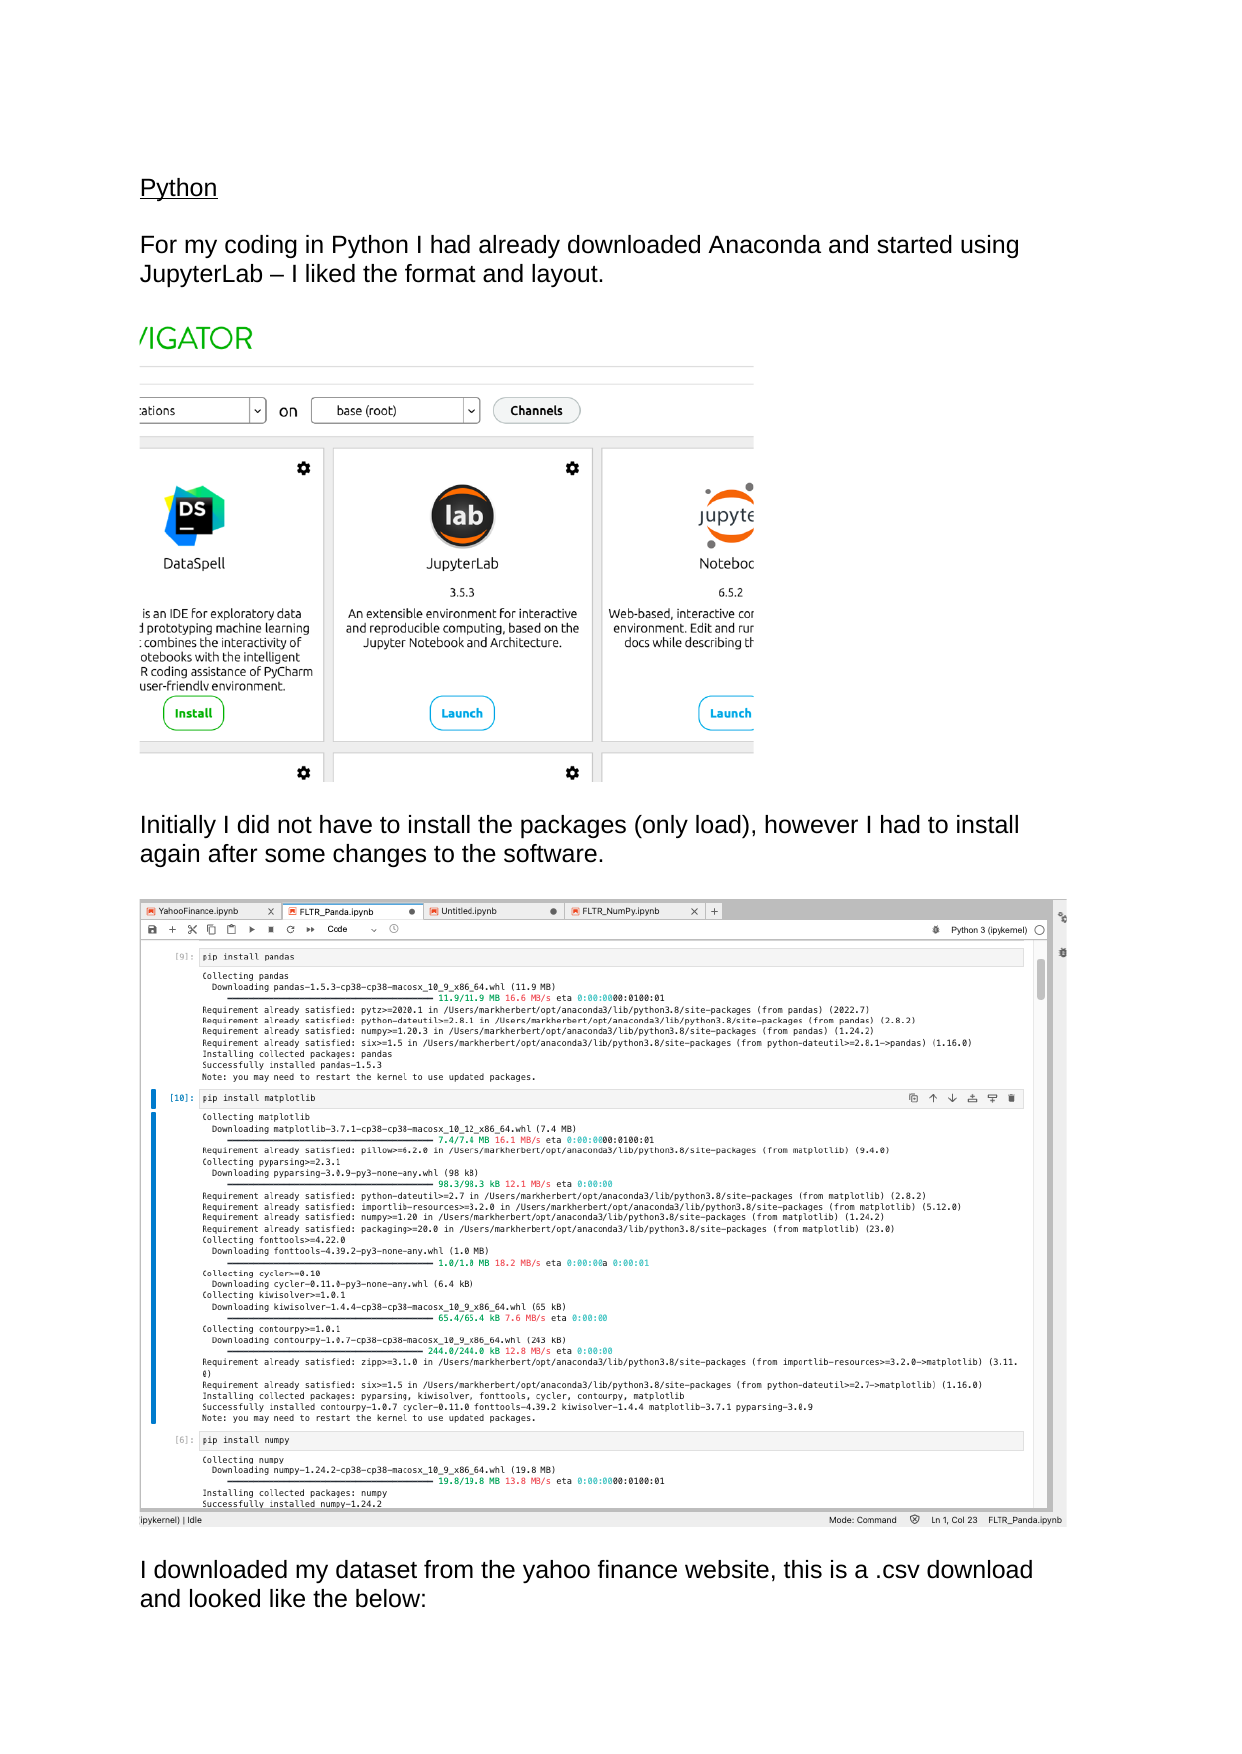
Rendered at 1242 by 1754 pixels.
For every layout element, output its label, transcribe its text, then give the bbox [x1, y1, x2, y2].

text Python [139, 172, 1067, 201]
picture [139, 896, 1067, 1527]
text I downloaded my dataset from the yahoo finance website, this is a .csv download and looked like the below: [139, 1555, 1067, 1613]
picture [139, 316, 754, 782]
text Initially I did not have to install the packages (only load), however I had to install again after some changes to the software. [139, 810, 1067, 868]
text For my coding in Python I had already downloaded Anaconda and started using JupyterLab – I liked the format and layout. [139, 230, 1067, 287]
